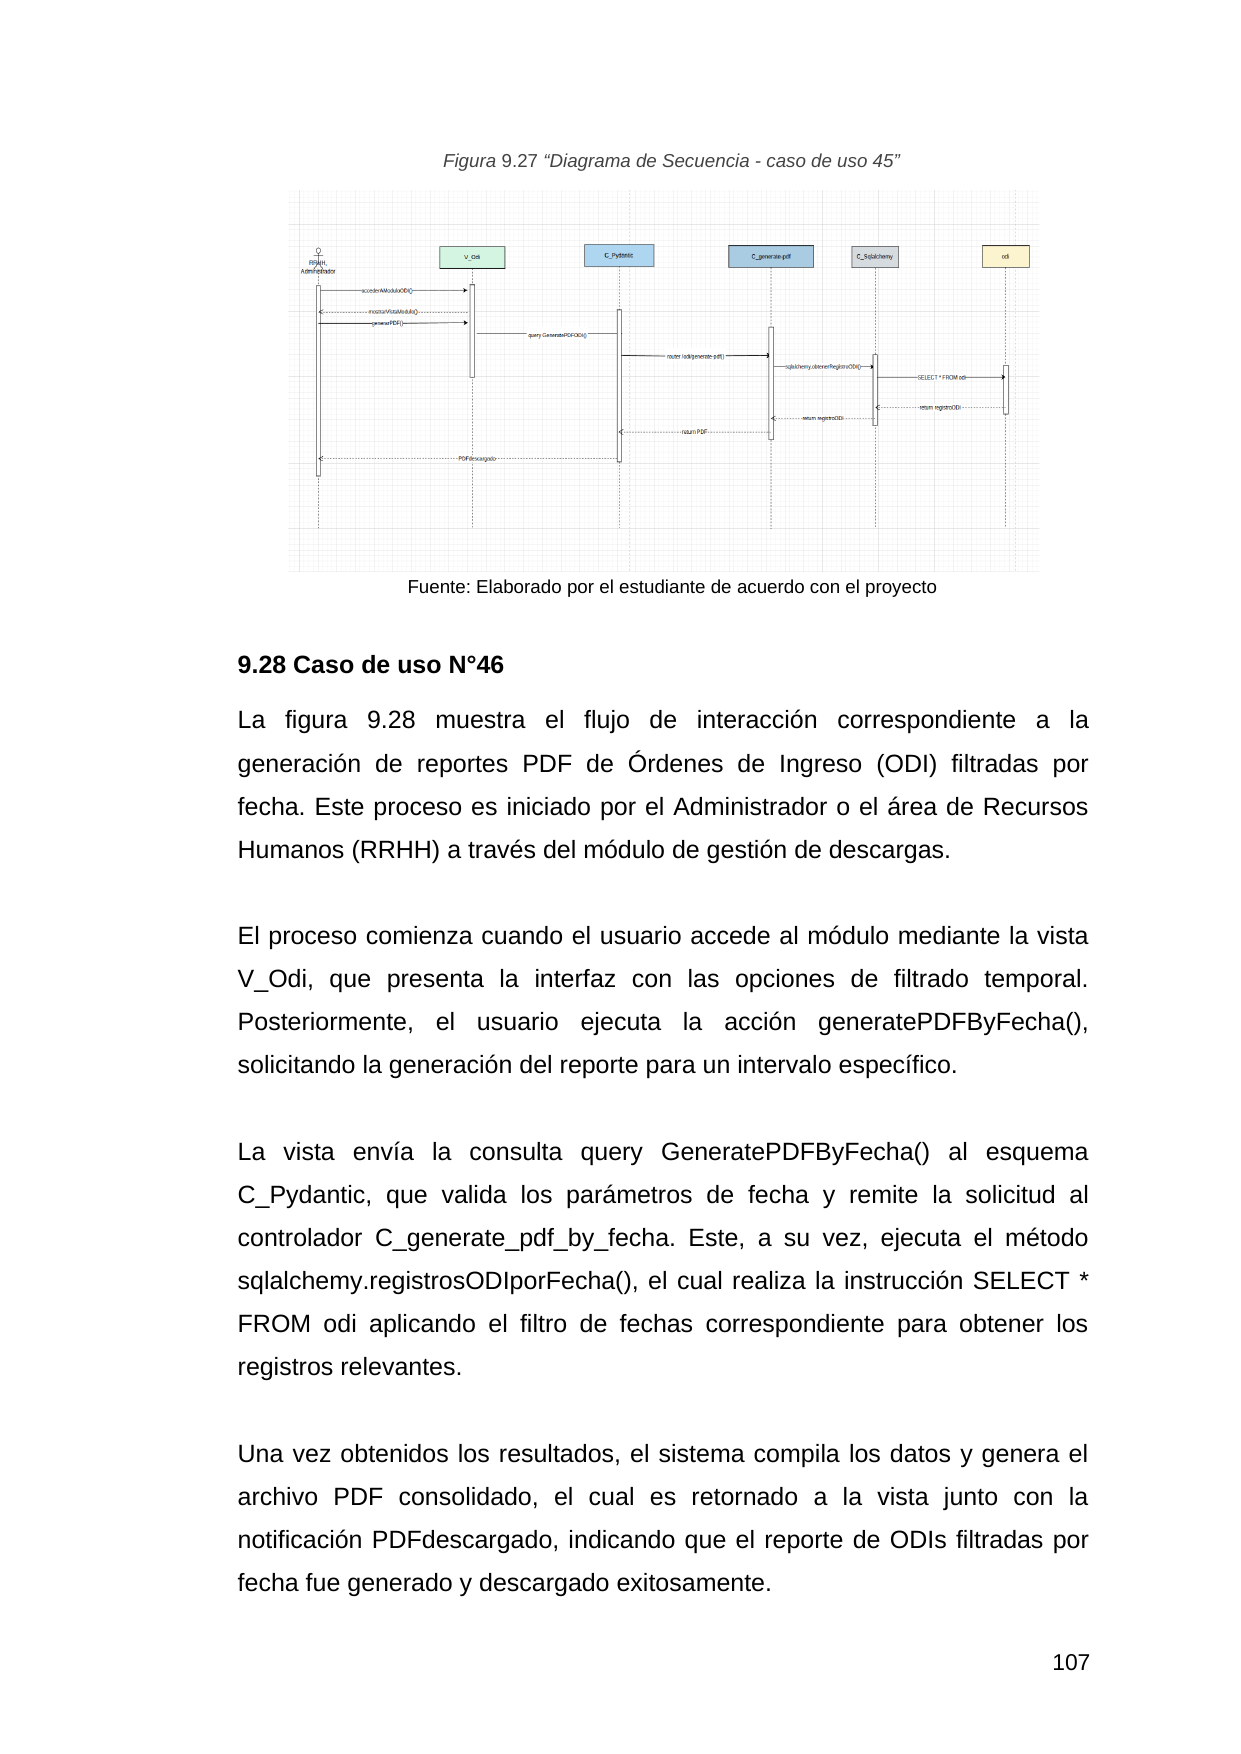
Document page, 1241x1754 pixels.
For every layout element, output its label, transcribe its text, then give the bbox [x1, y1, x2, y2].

subtitle 9.28 Caso de uso N°46 [237, 650, 1107, 678]
picture [288, 190, 1040, 572]
text El proceso comienza cuando el usuario accede al módulo mediante la vista V_Odi, que presenta la interfaz con las opciones de filtrado temporal. Posteriormente, el usuario ejecuta la acción generatePDFByFecha(), solicitando la generación del reporte para un intervalo específico. [237, 921, 1090, 1079]
text La vista envía la consulta query GeneratePDFByFecha() al esquema C_Pydantic, que valida los parámetros de fecha y remite la solicitud al controlador C_generate_pdf_by_fecha. Este, a su vez, ejecuta el método sqlalchemy.registrosODIporFecha(), el cual realiza la instrucción SELECT * FROM odi aplicando el filtro de fechas correspondiente para obtener los registros relevantes. [237, 1137, 1090, 1381]
text La figura 9.28 muestra el flujo de interacción correspondiente a la generación de reportes PDF de Órdenes de Ingreso (ODI) filtradas por fecha. Este proceso es iniciado por el Administrador o el área de Recursos Humanos (RRHH) a través del módulo de gestión de descargas. [237, 705, 1090, 863]
text Fuente: Elaborado por el estudiante de acuerdo con el proyecto [237, 576, 1107, 597]
text Una vez obtenidos los resultados, el sistema compila los datos y genera el archivo PDF consolidado, el cual es retornado a la vista junto con la notificación PDFdescargado, indicando que el reporte de ODIs filtradas por fecha fue generado y descargado exitosamente. [237, 1438, 1090, 1597]
subtitle Figura 9.27 “Diagrama de Secuencia - caso de uso 45” [237, 150, 1107, 172]
